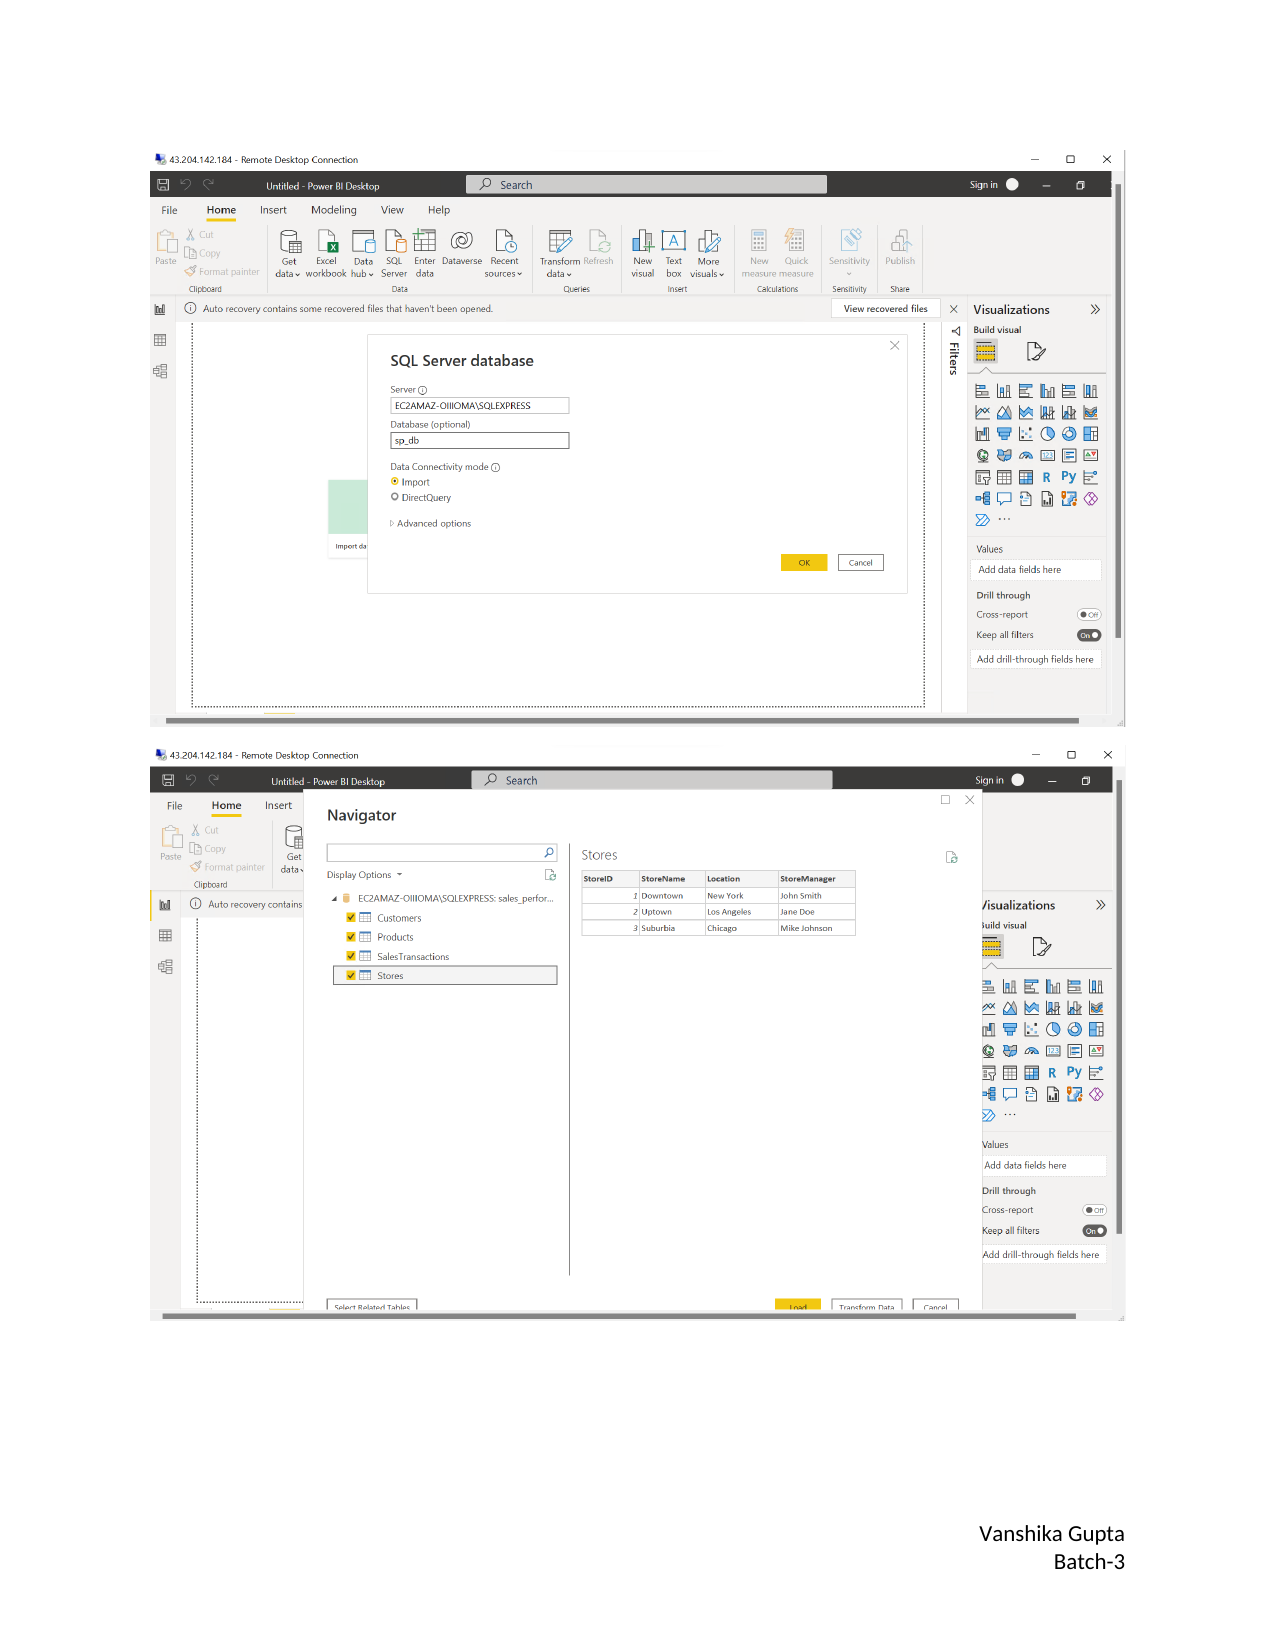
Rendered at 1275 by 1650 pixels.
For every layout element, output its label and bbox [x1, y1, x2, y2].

picture [150, 150, 1125, 727]
picture [150, 745, 1125, 1321]
